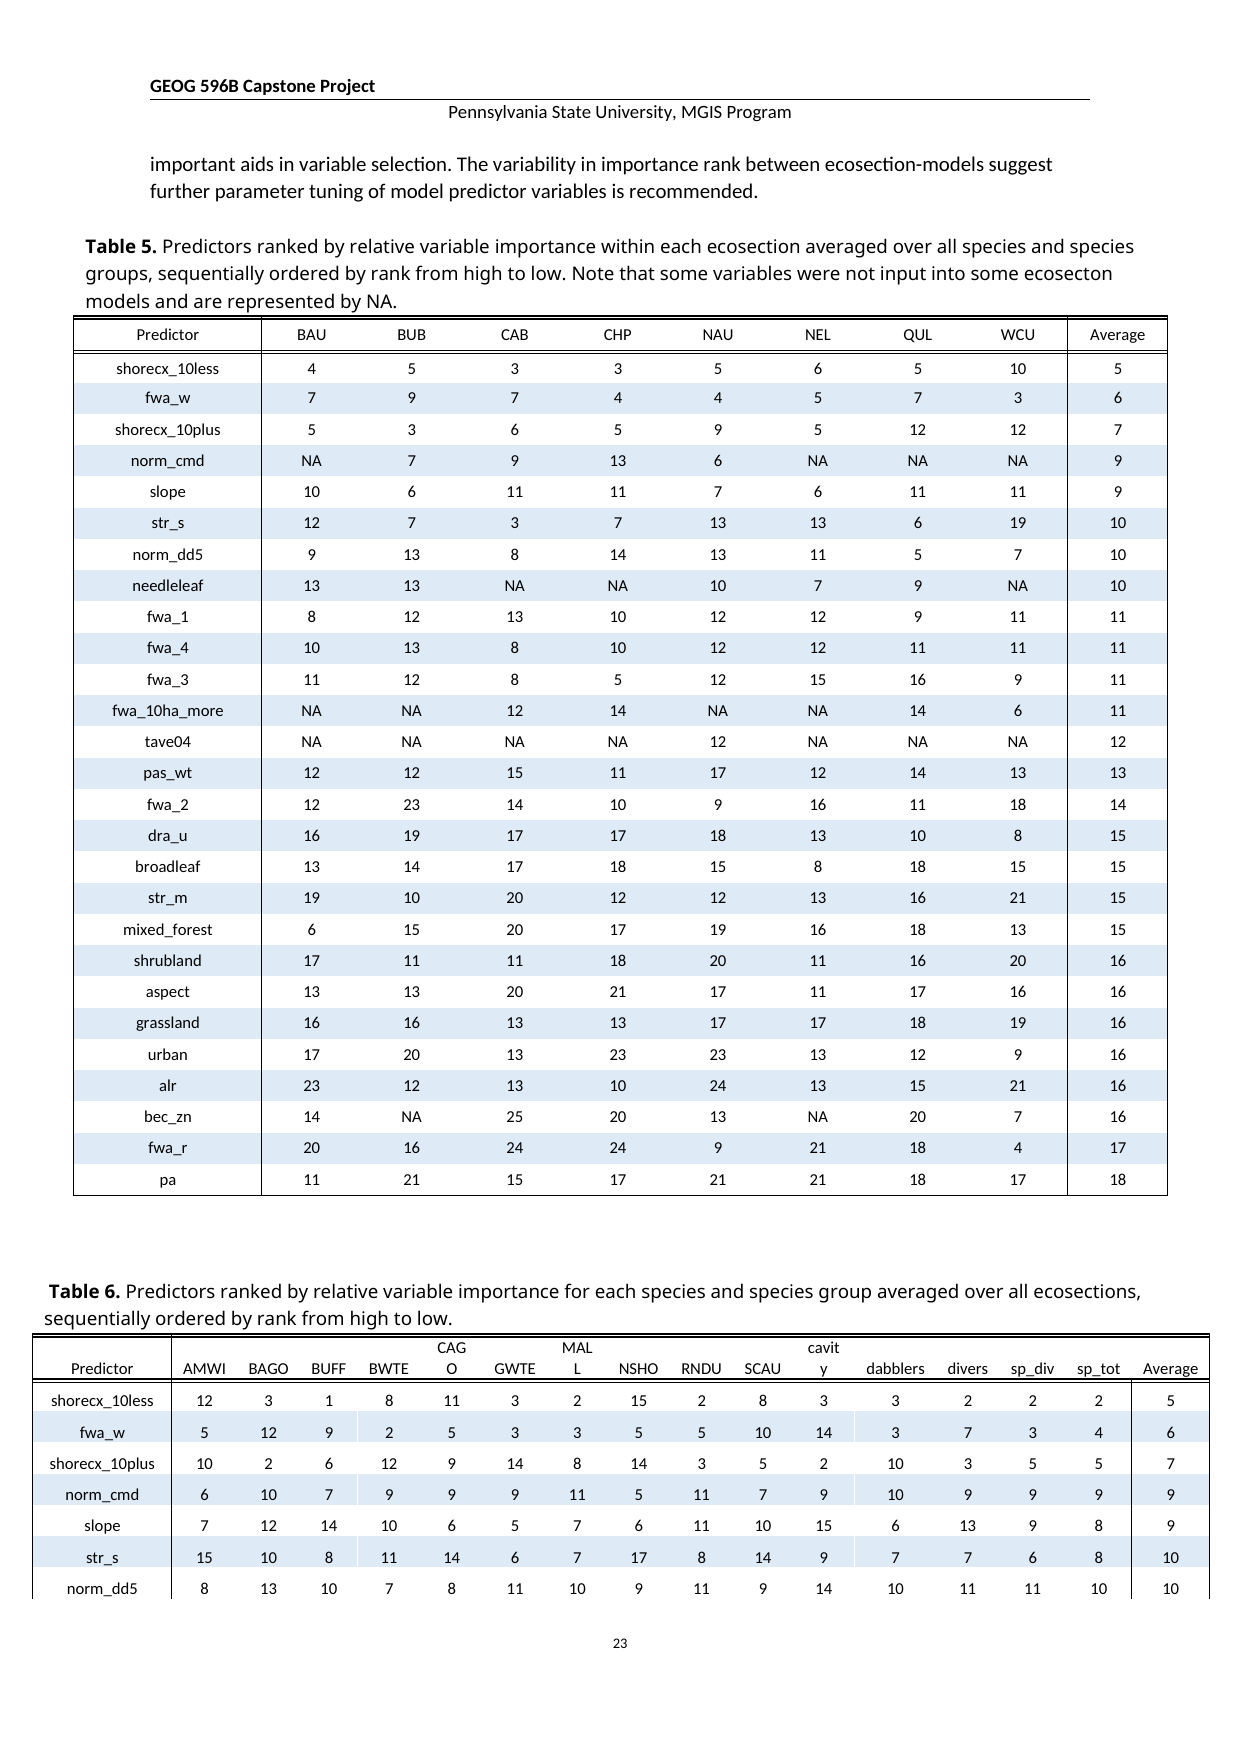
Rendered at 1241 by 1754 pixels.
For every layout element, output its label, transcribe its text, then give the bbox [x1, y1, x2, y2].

table_cell 7 [361, 445, 461, 476]
table_cell 20 [461, 914, 568, 945]
table_cell 8 [461, 539, 568, 570]
table_cell 10 [668, 570, 768, 601]
table_cell 7 [568, 508, 668, 539]
table_cell 13 [768, 1070, 868, 1101]
table_cell 5 [868, 354, 968, 382]
table_cell 20 [461, 883, 568, 914]
table_cell 8 [262, 601, 361, 632]
table_cell 19 [262, 883, 361, 914]
table_cell 11 [768, 539, 868, 570]
table_cell 17 [568, 914, 668, 945]
table_cell 9 [936, 1474, 999, 1505]
table_cell 11 [968, 476, 1067, 507]
table_cell 6 [361, 476, 461, 507]
table_cell 8 [768, 851, 868, 882]
table_cell 19 [361, 820, 461, 851]
table_cell 25 [461, 1101, 568, 1132]
table_cell 12 [361, 1070, 461, 1101]
table_cell 13 [262, 570, 361, 601]
table_cell 17 [668, 976, 768, 1007]
table_cell 7 [172, 1505, 237, 1536]
table_cell 2 [670, 1383, 733, 1411]
table_cell pa [74, 1164, 261, 1195]
table_cell 18 [668, 820, 768, 851]
table_cell 3 [547, 1411, 607, 1442]
table_cell divers [936, 1338, 999, 1378]
table_cell 9 [999, 1505, 1066, 1536]
table_cell 9 [1068, 476, 1167, 507]
table_cell 13 [668, 539, 768, 570]
table_cell 12 [172, 1383, 237, 1411]
table_cell 13 [461, 601, 568, 632]
table_cell 8 [358, 1383, 420, 1411]
table_cell NA [361, 726, 461, 757]
table_cell 12 [361, 601, 461, 632]
table_cell 11 [358, 1536, 420, 1567]
table_cell urban [74, 1039, 261, 1070]
table_cell 6 [172, 1474, 237, 1505]
table_cell 13 [768, 1039, 868, 1070]
table_cell 12 [568, 883, 668, 914]
table_cell 3 [461, 354, 568, 382]
table_cell 10 [855, 1442, 936, 1473]
table_cell QUL [868, 320, 968, 349]
table_cell 11 [483, 1567, 547, 1598]
table_cell 14 [733, 1536, 793, 1567]
table_cell 15 [361, 914, 461, 945]
table_cell 7 [1068, 414, 1167, 445]
table_cell 16 [1068, 1101, 1167, 1132]
table_cell 7 [262, 383, 361, 414]
table_cell 24 [668, 1070, 768, 1101]
table_cell 6 [768, 354, 868, 382]
table_cell 7 [300, 1474, 357, 1505]
table_cell str_s [33, 1536, 171, 1567]
table_cell 12 [668, 726, 768, 757]
table_cell 6 [1132, 1411, 1209, 1442]
table_cell slope [33, 1505, 171, 1536]
table_cell pas_wt [74, 758, 261, 789]
table_cell 20 [968, 945, 1067, 976]
table_cell fwa_w [33, 1411, 171, 1442]
table_cell 5 [607, 1474, 670, 1505]
table_cell 5 [420, 1411, 483, 1442]
table_cell alr [74, 1070, 261, 1101]
table_cell 10 [237, 1536, 300, 1567]
table_cell aspect [74, 976, 261, 1007]
table_cell 9 [968, 664, 1067, 695]
table_cell 15 [172, 1536, 237, 1567]
table_cell NA [968, 445, 1067, 476]
table_cell AMWI [172, 1338, 237, 1378]
table_cell NEL [768, 320, 868, 349]
table_cell 5 [568, 664, 668, 695]
table_cell NA [768, 445, 868, 476]
table_cell NA [262, 726, 361, 757]
table_cell 9 [1132, 1505, 1209, 1536]
table_cell 20 [461, 976, 568, 1007]
table_cell 7 [733, 1474, 793, 1505]
table_cell 10 [262, 633, 361, 664]
table_cell 13 [262, 851, 361, 882]
table_cell 7 [855, 1536, 936, 1567]
table_cell NA [361, 1101, 461, 1132]
table_cell 16 [868, 945, 968, 976]
table_cell 6 [607, 1505, 670, 1536]
table_cell 15 [461, 1164, 568, 1195]
table_cell 11 [670, 1567, 733, 1598]
table_cell 14 [483, 1442, 547, 1473]
table_cell 3 [968, 383, 1067, 414]
table_cell 16 [1068, 1039, 1167, 1070]
table_cell 14 [361, 851, 461, 882]
table_cell 14 [793, 1411, 854, 1442]
table_cell 7 [968, 539, 1067, 570]
table_cell 16 [262, 820, 361, 851]
table_cell NA [568, 726, 668, 757]
table_cell 17 [568, 1164, 668, 1195]
table_cell 5 [733, 1442, 793, 1473]
table_cell 12 [668, 664, 768, 695]
table_cell str_m [74, 883, 261, 914]
table_cell 10 [855, 1567, 936, 1598]
table_cell 5 [999, 1442, 1066, 1473]
table_cell 9 [999, 1474, 1066, 1505]
table_cell 2 [793, 1442, 854, 1473]
table_cell 11 [670, 1505, 733, 1536]
table_cell 9 [1068, 445, 1167, 476]
table_cell 9 [420, 1442, 483, 1473]
table_cell 21 [968, 1070, 1067, 1101]
table_cell Predictor [33, 1338, 171, 1378]
table_cell 3 [483, 1383, 547, 1411]
table_cell 14 [420, 1536, 483, 1567]
table_cell 10 [1068, 539, 1167, 570]
table_cell 6 [461, 414, 568, 445]
table_cell WCU [968, 320, 1067, 349]
table_cell 11 [568, 758, 668, 789]
table_cell 8 [547, 1442, 607, 1473]
table_cell 23 [668, 1039, 768, 1070]
table_cell 15 [1068, 851, 1167, 882]
table_cell 10 [1068, 570, 1167, 601]
table_cell 13 [361, 570, 461, 601]
table_cell NAU [668, 320, 768, 349]
table_cell 8 [420, 1567, 483, 1598]
table_cell 11 [670, 1474, 733, 1505]
table_cell 11 [262, 664, 361, 695]
table_cell 16 [1068, 1008, 1167, 1039]
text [150, 151, 1090, 204]
table_cell 5 [768, 414, 868, 445]
table_cell 10 [262, 476, 361, 507]
table_cell 13 [968, 758, 1067, 789]
table_cell slope [74, 476, 261, 507]
table_cell fwa_10ha_more [74, 695, 261, 726]
table_cell 4 [262, 354, 361, 382]
table_cell NA [768, 1101, 868, 1132]
table_cell 9 [607, 1567, 670, 1598]
table_cell 12 [358, 1442, 420, 1473]
table_cell CHP [568, 320, 668, 349]
table_cell 3 [936, 1442, 999, 1473]
table_cell 8 [670, 1536, 733, 1567]
table_cell 24 [461, 1133, 568, 1164]
table_cell 15 [1068, 914, 1167, 945]
table_cell NA [768, 695, 868, 726]
table_cell 12 [461, 695, 568, 726]
table_cell 16 [768, 789, 868, 820]
table_cell 10 [568, 789, 668, 820]
table_cell 15 [793, 1505, 854, 1536]
table_cell norm_dd5 [74, 539, 261, 570]
table_cell 2 [1066, 1383, 1131, 1411]
table_cell tave04 [74, 726, 261, 757]
table_cell 14 [868, 758, 968, 789]
table_cell 5 [668, 354, 768, 382]
table_cell 9 [420, 1474, 483, 1505]
table_cell 8 [461, 633, 568, 664]
table_cell RNDU [670, 1338, 733, 1378]
table_cell 12 [237, 1411, 300, 1442]
table_cell 10 [1132, 1567, 1209, 1598]
table_cell 11 [420, 1383, 483, 1411]
table_cell 12 [262, 758, 361, 789]
table_cell 9 [262, 539, 361, 570]
table_cell 18 [868, 851, 968, 882]
table_cell 10 [568, 601, 668, 632]
table_cell 3 [568, 354, 668, 382]
table_cell 1 [300, 1383, 357, 1411]
table_cell NA [262, 445, 361, 476]
table_cell shrubland [74, 945, 261, 976]
table_cell 17 [1068, 1133, 1167, 1164]
table_cell 5 [1068, 354, 1167, 382]
table_cell 7 [936, 1536, 999, 1567]
table_cell broadleaf [74, 851, 261, 882]
table_cell 11 [262, 1164, 361, 1195]
table_cell 8 [172, 1567, 237, 1598]
table_cell 24 [568, 1133, 668, 1164]
table_cell 13 [262, 976, 361, 1007]
table_cell 10 [172, 1442, 237, 1473]
table_cell 10 [568, 1070, 668, 1101]
table_cell 10 [733, 1505, 793, 1536]
table_cell 9 [358, 1474, 420, 1505]
table_cell 13 [768, 820, 868, 851]
table_cell 14 [568, 539, 668, 570]
table_cell 18 [868, 1164, 968, 1195]
table_cell 10 [358, 1505, 420, 1536]
table_cell norm_cmd [74, 445, 261, 476]
table_cell 16 [968, 976, 1067, 1007]
table_cell 13 [668, 508, 768, 539]
table_cell 8 [968, 820, 1067, 851]
table_cell 17 [461, 851, 568, 882]
table_cell 19 [968, 508, 1067, 539]
table_cell 7 [358, 1567, 420, 1598]
table_cell grassland [74, 1008, 261, 1039]
table_cell 5 [1132, 1383, 1209, 1411]
table_cell 16 [1068, 1070, 1167, 1101]
table_cell 2 [547, 1383, 607, 1411]
table_cell 9 [868, 570, 968, 601]
table_cell 3 [670, 1442, 733, 1473]
table_cell 7 [668, 476, 768, 507]
table_cell 13 [936, 1505, 999, 1536]
table_cell fwa_3 [74, 664, 261, 695]
table_cell dra_u [74, 820, 261, 851]
table_cell 7 [547, 1505, 607, 1536]
table_cell 11 [1068, 601, 1167, 632]
table_cell str_s [74, 508, 261, 539]
table_cell 16 [361, 1008, 461, 1039]
table_cell 11 [1068, 664, 1167, 695]
table_cell 9 [1066, 1474, 1131, 1505]
table_cell 5 [768, 383, 868, 414]
table_cell 10 [868, 820, 968, 851]
table_cell 9 [793, 1536, 854, 1567]
table_cell 21 [968, 883, 1067, 914]
table_cell 6 [868, 508, 968, 539]
table_cell 16 [361, 1133, 461, 1164]
table_cell 4 [968, 1133, 1067, 1164]
table_cell 7 [868, 383, 968, 414]
table_cell 6 [999, 1536, 1066, 1567]
table_cell 14 [300, 1505, 357, 1536]
table_cell 6 [855, 1505, 936, 1536]
table_cell NA [461, 726, 568, 757]
table_cell 21 [768, 1133, 868, 1164]
table_header Table 5. Predictors ranked by relative variable importance within each ecosection averaged over all species and species groups, sequentially ordered by rank from high to low. Note that some variables were not input into some ecosecton models and are represented by NA. [74, 233, 1168, 315]
table_cell 3 [483, 1411, 547, 1442]
table_cell shorecx_10less [33, 1383, 171, 1411]
table_cell 5 [483, 1505, 547, 1536]
table_cell 20 [262, 1133, 361, 1164]
table_cell 18 [568, 851, 668, 882]
table_cell MALL [547, 1338, 607, 1378]
table_cell sp_div [999, 1338, 1066, 1378]
table_cell 15 [1068, 820, 1167, 851]
table_cell 5 [262, 414, 361, 445]
table_cell 11 [1068, 633, 1167, 664]
table_cell 13 [461, 1070, 568, 1101]
table_cell 10 [547, 1567, 607, 1598]
table_cell 13 [461, 1008, 568, 1039]
table_cell 10 [568, 633, 668, 664]
table_cell 15 [1068, 883, 1167, 914]
table_cell 9 [1132, 1474, 1209, 1505]
table_header Table 6. Predictors ranked by relative variable importance for each species and species group averaged over all ecosections, sequentially ordered by rank from high to low. [33, 1278, 1209, 1333]
table_cell 9 [668, 789, 768, 820]
table_cell 3 [237, 1383, 300, 1411]
table_cell 11 [461, 476, 568, 507]
table_cell 23 [568, 1039, 668, 1070]
table_cell 13 [768, 883, 868, 914]
table_cell cavity [793, 1338, 854, 1378]
table_cell 11 [868, 476, 968, 507]
table_cell 18 [868, 1133, 968, 1164]
table_cell 14 [568, 695, 668, 726]
table_cell 15 [768, 664, 868, 695]
table_cell 7 [968, 1101, 1067, 1132]
table_cell 6 [262, 914, 361, 945]
table_cell 17 [262, 1039, 361, 1070]
table_cell 15 [607, 1383, 670, 1411]
table_cell 12 [768, 633, 868, 664]
table_cell 20 [568, 1101, 668, 1132]
table_cell 12 [237, 1505, 300, 1536]
table_cell 7 [1132, 1442, 1209, 1473]
table_cell 6 [968, 695, 1067, 726]
table_cell 11 [1068, 695, 1167, 726]
table_cell 21 [361, 1164, 461, 1195]
table_cell 6 [300, 1442, 357, 1473]
table_cell 3 [361, 414, 461, 445]
table_cell 3 [999, 1411, 1066, 1442]
table_cell 11 [868, 633, 968, 664]
table_cell 7 [936, 1411, 999, 1442]
table_cell 11 [768, 976, 868, 1007]
table_cell 11 [361, 945, 461, 976]
table_cell 10 [237, 1474, 300, 1505]
table_cell 11 [461, 945, 568, 976]
table_cell 20 [361, 1039, 461, 1070]
table_cell 16 [768, 914, 868, 945]
table_cell 12 [868, 1039, 968, 1070]
table_cell 5 [568, 414, 668, 445]
table_cell shorecx_10plus [74, 414, 261, 445]
table_cell 2 [237, 1442, 300, 1473]
table_cell 17 [768, 1008, 868, 1039]
table_cell 14 [461, 789, 568, 820]
table_cell fwa_2 [74, 789, 261, 820]
table_cell 13 [361, 539, 461, 570]
table_cell 10 [855, 1474, 936, 1505]
table_cell 15 [668, 851, 768, 882]
table_cell 11 [999, 1567, 1066, 1598]
table_cell 17 [668, 758, 768, 789]
table_cell CAB [461, 320, 568, 349]
table_cell 8 [300, 1536, 357, 1567]
table_cell GWTE [483, 1338, 547, 1378]
table_cell 8 [1066, 1536, 1131, 1567]
table_cell 2 [936, 1383, 999, 1411]
table_cell 7 [547, 1536, 607, 1567]
table_cell 16 [262, 1008, 361, 1039]
table_cell 10 [300, 1567, 357, 1598]
table_cell NSHO [607, 1338, 670, 1378]
table_cell 18 [1068, 1164, 1167, 1195]
table_cell Predictor [74, 320, 261, 349]
table_cell 7 [768, 570, 868, 601]
table_cell 17 [461, 820, 568, 851]
table_cell 17 [868, 976, 968, 1007]
table_cell 13 [668, 1101, 768, 1132]
table_cell 4 [1066, 1411, 1131, 1442]
table_cell Average [1068, 320, 1167, 349]
table_cell 3 [855, 1383, 936, 1411]
table_cell 8 [733, 1383, 793, 1411]
table_cell shorecx_10less [74, 354, 261, 382]
table_cell 2 [358, 1411, 420, 1442]
table_cell NA [868, 445, 968, 476]
table_cell NA [461, 570, 568, 601]
table_cell 12 [868, 414, 968, 445]
table_cell 16 [868, 664, 968, 695]
table_cell fwa_w [74, 383, 261, 414]
table_cell 21 [768, 1164, 868, 1195]
table_cell 16 [1068, 976, 1167, 1007]
table_cell mixed_forest [74, 914, 261, 945]
table_cell 7 [461, 383, 568, 414]
table_cell 3 [793, 1383, 854, 1411]
table_cell 17 [607, 1536, 670, 1567]
table_cell 2 [999, 1383, 1066, 1411]
table_cell 19 [968, 1008, 1067, 1039]
table_cell 17 [262, 945, 361, 976]
table_cell 10 [361, 883, 461, 914]
table_cell NA [868, 726, 968, 757]
table_cell 20 [668, 945, 768, 976]
table_cell 4 [668, 383, 768, 414]
table_cell 9 [968, 1039, 1067, 1070]
table_cell 13 [768, 508, 868, 539]
table_cell 17 [968, 1164, 1067, 1195]
table_cell 10 [968, 354, 1067, 382]
table_cell 12 [1068, 726, 1167, 757]
table_cell CAGO [420, 1338, 483, 1378]
table_cell 5 [670, 1411, 733, 1442]
table_cell 9 [733, 1567, 793, 1598]
table_cell norm_dd5 [33, 1567, 171, 1598]
table_cell 16 [1068, 945, 1167, 976]
table_cell 20 [868, 1101, 968, 1132]
table_cell 10 [1132, 1536, 1209, 1567]
table_cell 14 [1068, 789, 1167, 820]
table_cell 12 [968, 414, 1067, 445]
table_cell 12 [262, 508, 361, 539]
table_cell sp_tot [1066, 1338, 1132, 1378]
table_cell 11 [868, 789, 968, 820]
table_cell 9 [300, 1411, 357, 1442]
table_cell fwa_r [74, 1133, 261, 1164]
table_cell 5 [1066, 1442, 1131, 1473]
table_cell 13 [968, 914, 1067, 945]
table_cell BUFF [300, 1338, 357, 1378]
table_cell 13 [237, 1567, 300, 1598]
table_cell SCAU [733, 1338, 793, 1378]
table_cell 21 [668, 1164, 768, 1195]
table_cell Average [1132, 1338, 1209, 1378]
table_cell 9 [668, 414, 768, 445]
table_cell NA [768, 726, 868, 757]
table_cell 5 [361, 354, 461, 382]
table_cell 12 [768, 601, 868, 632]
table_cell NA [668, 695, 768, 726]
table_cell 12 [262, 789, 361, 820]
table_cell 3 [461, 508, 568, 539]
table_cell 13 [361, 976, 461, 1007]
table_cell BAU [262, 320, 361, 349]
table_cell 11 [547, 1474, 607, 1505]
table_cell 12 [768, 758, 868, 789]
table_cell 11 [768, 945, 868, 976]
table_cell 15 [461, 758, 568, 789]
table_cell fwa_4 [74, 633, 261, 664]
table_cell 10 [733, 1411, 793, 1442]
table_cell 11 [568, 476, 668, 507]
table_cell fwa_1 [74, 601, 261, 632]
table_cell 23 [262, 1070, 361, 1101]
table_cell NA [361, 695, 461, 726]
table_cell BAGO [237, 1338, 300, 1378]
table_cell 17 [568, 820, 668, 851]
table_cell 15 [968, 851, 1067, 882]
table_cell NA [968, 726, 1067, 757]
table_cell 18 [868, 914, 968, 945]
table_cell 12 [361, 664, 461, 695]
table_cell 19 [668, 914, 768, 945]
table_cell bec_zn [74, 1101, 261, 1132]
table_cell 5 [172, 1411, 237, 1442]
table_cell 10 [1066, 1567, 1131, 1598]
table_cell 14 [262, 1101, 361, 1132]
table_cell 16 [868, 883, 968, 914]
table_cell 13 [461, 1039, 568, 1070]
table_cell 9 [483, 1474, 547, 1505]
table_cell 5 [868, 539, 968, 570]
table_cell 14 [868, 695, 968, 726]
table_cell 6 [1068, 383, 1167, 414]
table_cell 6 [420, 1505, 483, 1536]
table_cell NA [568, 570, 668, 601]
table_cell shorecx_10plus [33, 1442, 171, 1473]
table_cell 23 [361, 789, 461, 820]
table_cell needleleaf [74, 570, 261, 601]
table_cell 17 [668, 1008, 768, 1039]
table_cell 12 [668, 633, 768, 664]
table_cell 13 [361, 633, 461, 664]
table_cell 12 [361, 758, 461, 789]
table_cell 12 [668, 883, 768, 914]
table_cell 18 [968, 789, 1067, 820]
table_cell norm_cmd [33, 1474, 171, 1505]
table_cell 9 [793, 1474, 854, 1505]
table_cell 9 [461, 445, 568, 476]
table_cell 13 [568, 1008, 668, 1039]
table_cell 4 [568, 383, 668, 414]
table_cell 6 [483, 1536, 547, 1567]
table_cell NA [262, 695, 361, 726]
table_cell 21 [568, 976, 668, 1007]
table_cell 12 [668, 601, 768, 632]
table_cell 15 [868, 1070, 968, 1101]
table_cell 14 [793, 1567, 854, 1598]
table_cell 8 [1066, 1505, 1131, 1536]
table_cell 18 [568, 945, 668, 976]
table_cell 8 [461, 664, 568, 695]
table_cell dabblers [855, 1338, 936, 1378]
table_cell 6 [768, 476, 868, 507]
table_cell 13 [568, 445, 668, 476]
table_cell 9 [668, 1133, 768, 1164]
table_cell 3 [855, 1411, 936, 1442]
table_cell 10 [1068, 508, 1167, 539]
table_cell 6 [668, 445, 768, 476]
table_cell 11 [968, 633, 1067, 664]
table_cell BWTE [358, 1338, 420, 1378]
table_cell 9 [868, 601, 968, 632]
table_cell 5 [607, 1411, 670, 1442]
table_cell NA [968, 570, 1067, 601]
table_cell 18 [868, 1008, 968, 1039]
table_cell 7 [361, 508, 461, 539]
table_cell 9 [361, 383, 461, 414]
table_cell 13 [1068, 758, 1167, 789]
table_cell 11 [936, 1567, 999, 1598]
table_cell 14 [607, 1442, 670, 1473]
table_cell 11 [968, 601, 1067, 632]
table_cell BUB [361, 320, 461, 349]
